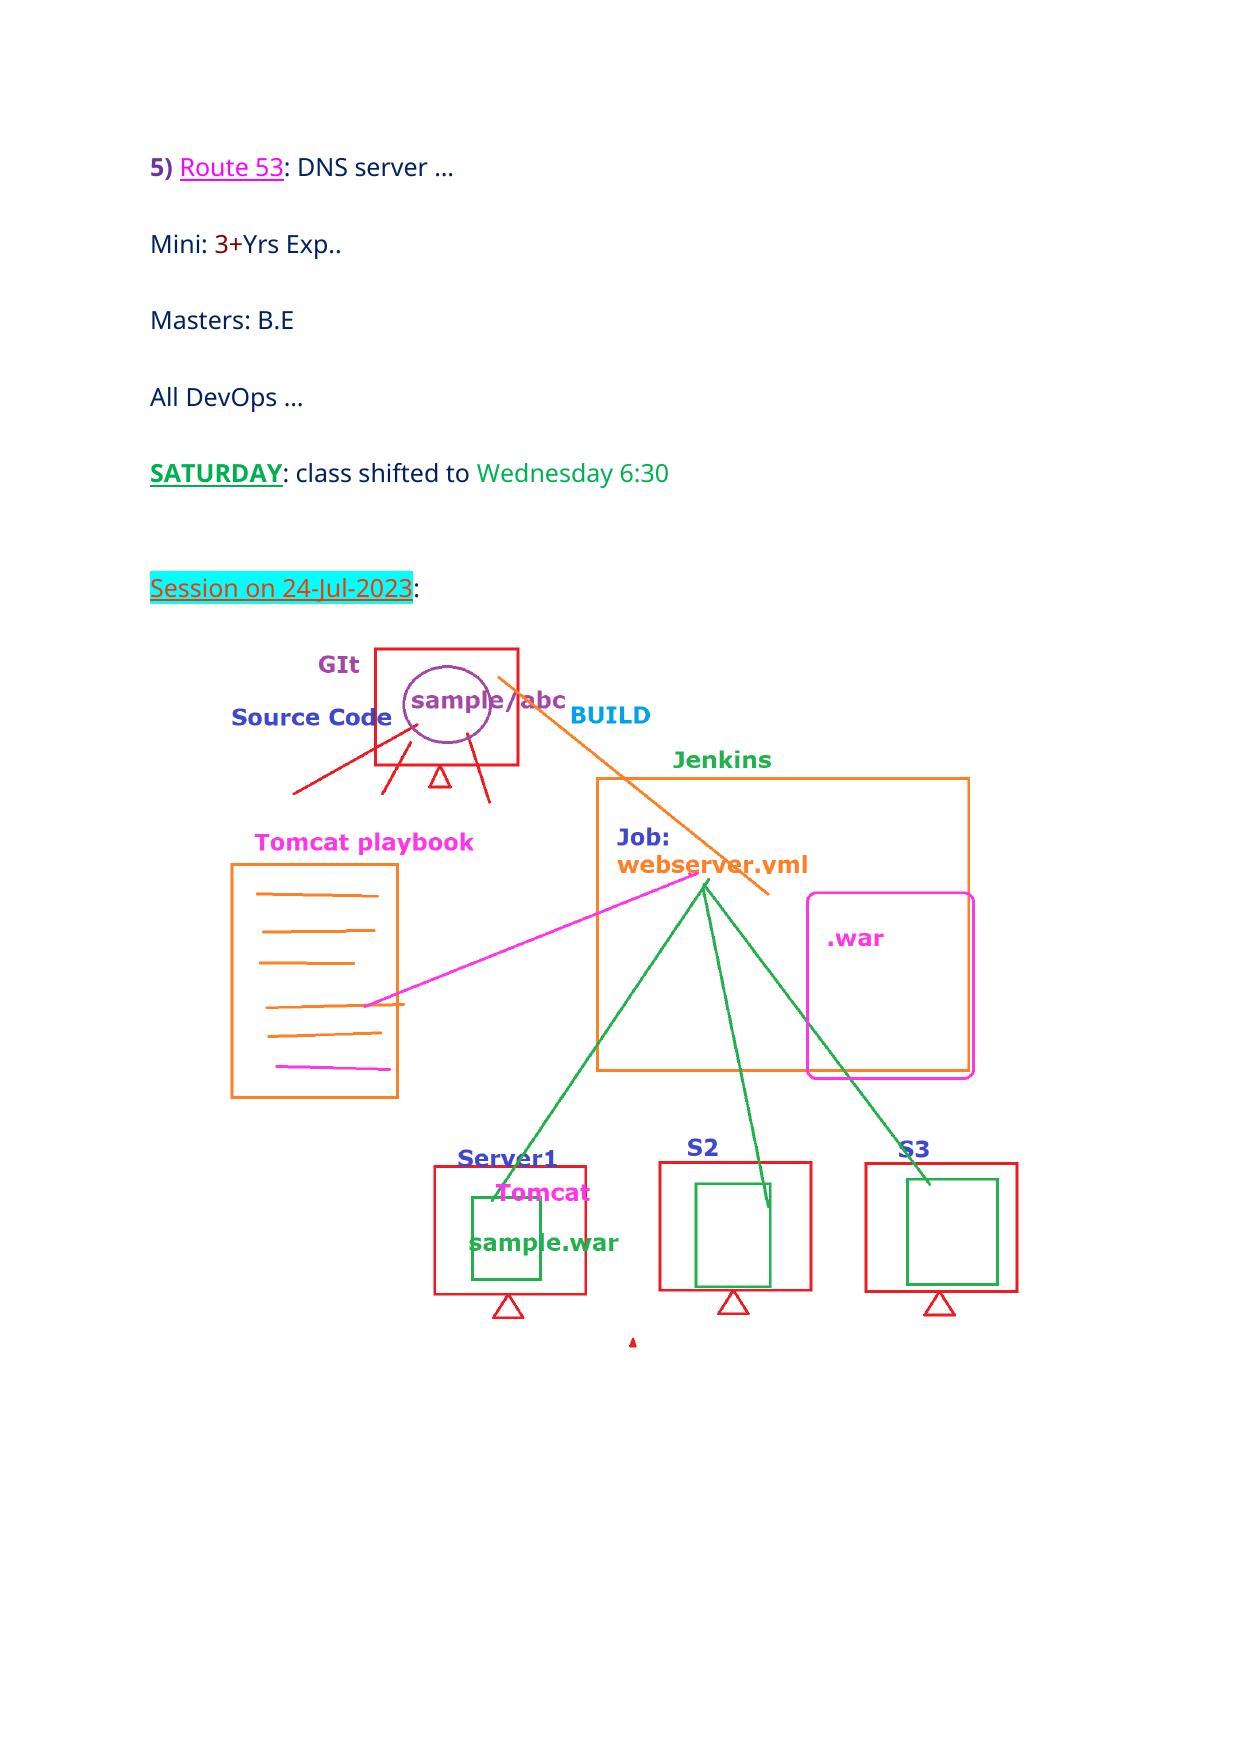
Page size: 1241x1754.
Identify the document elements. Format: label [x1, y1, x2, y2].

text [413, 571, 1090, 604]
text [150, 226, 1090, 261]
picture [150, 647, 1090, 1365]
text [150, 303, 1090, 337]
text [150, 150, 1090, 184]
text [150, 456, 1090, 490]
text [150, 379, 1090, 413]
